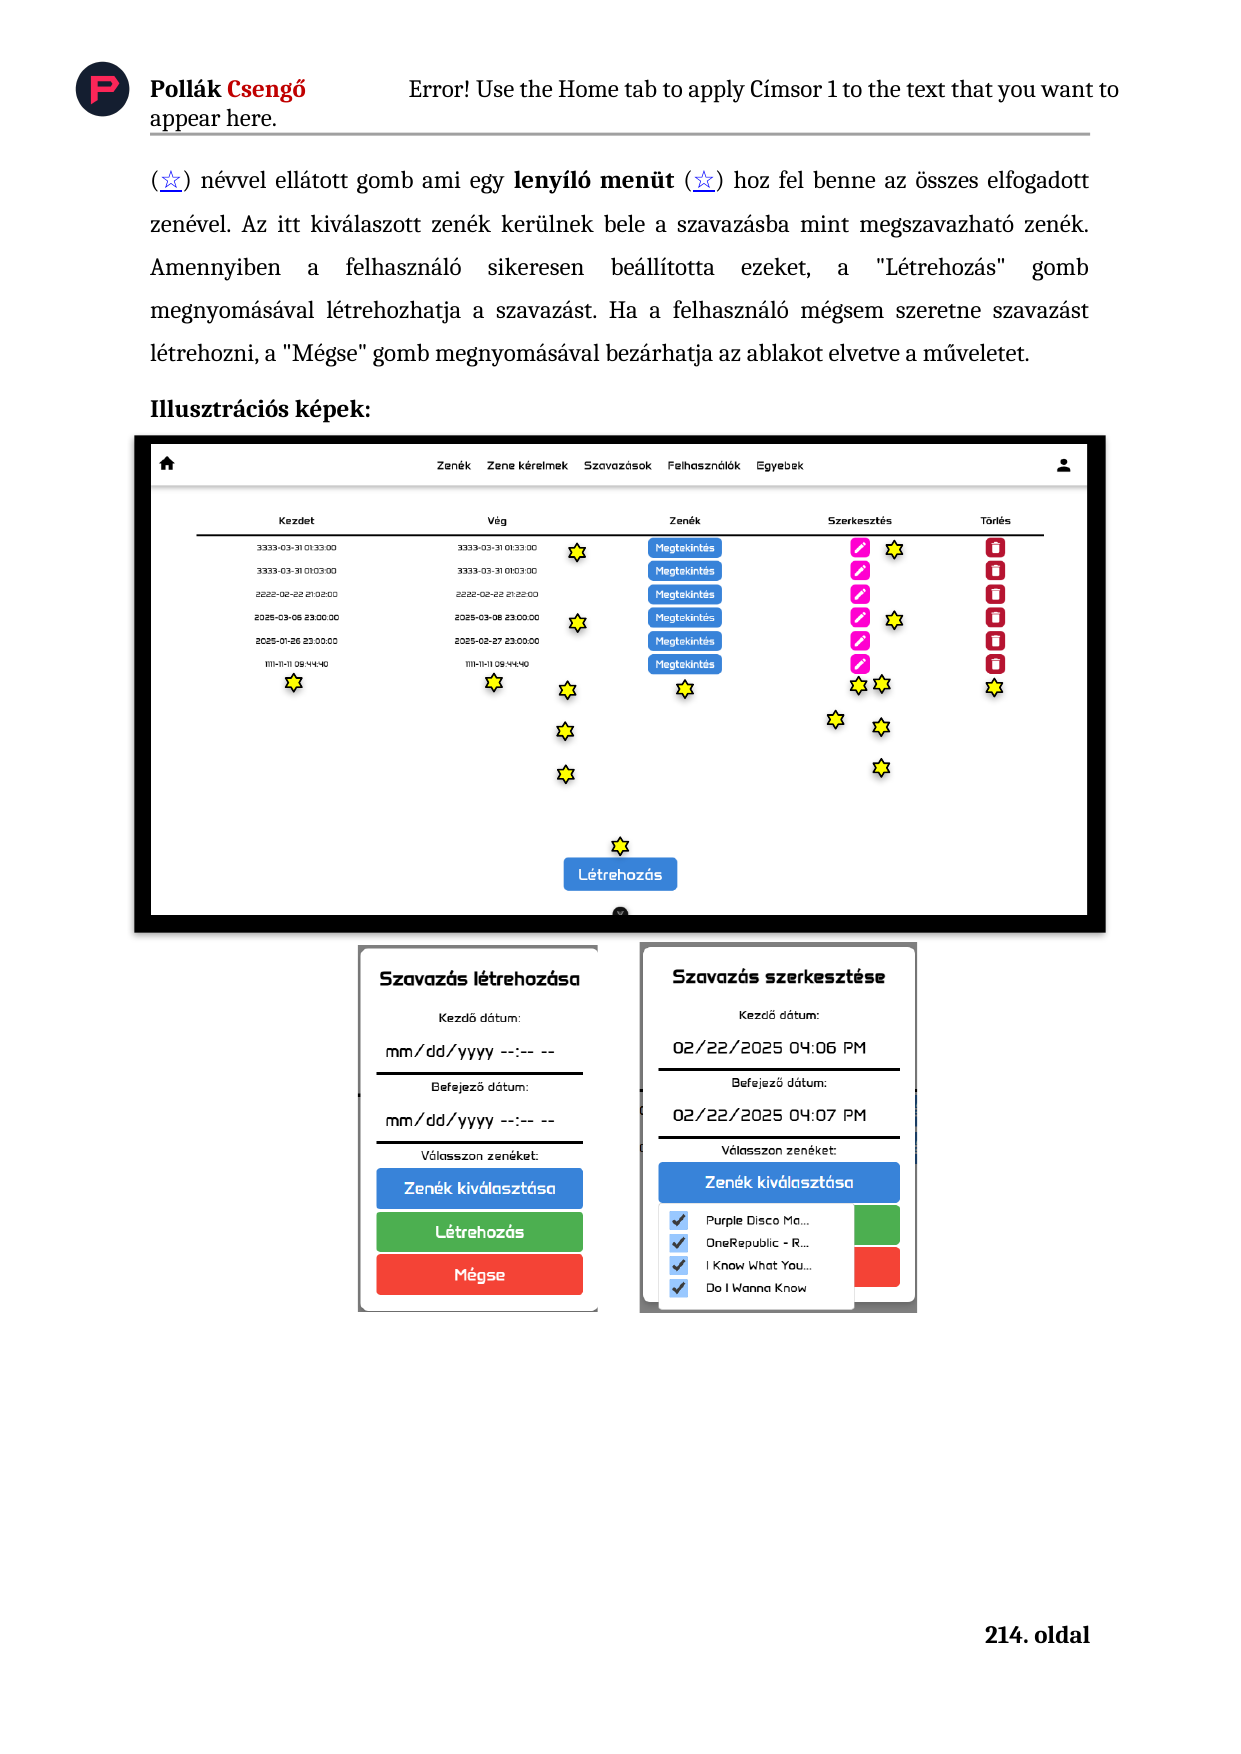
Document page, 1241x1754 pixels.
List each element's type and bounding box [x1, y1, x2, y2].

picture [149, 444, 1087, 913]
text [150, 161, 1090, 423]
picture [638, 942, 918, 1311]
picture [71, 57, 132, 118]
picture [357, 945, 598, 1311]
